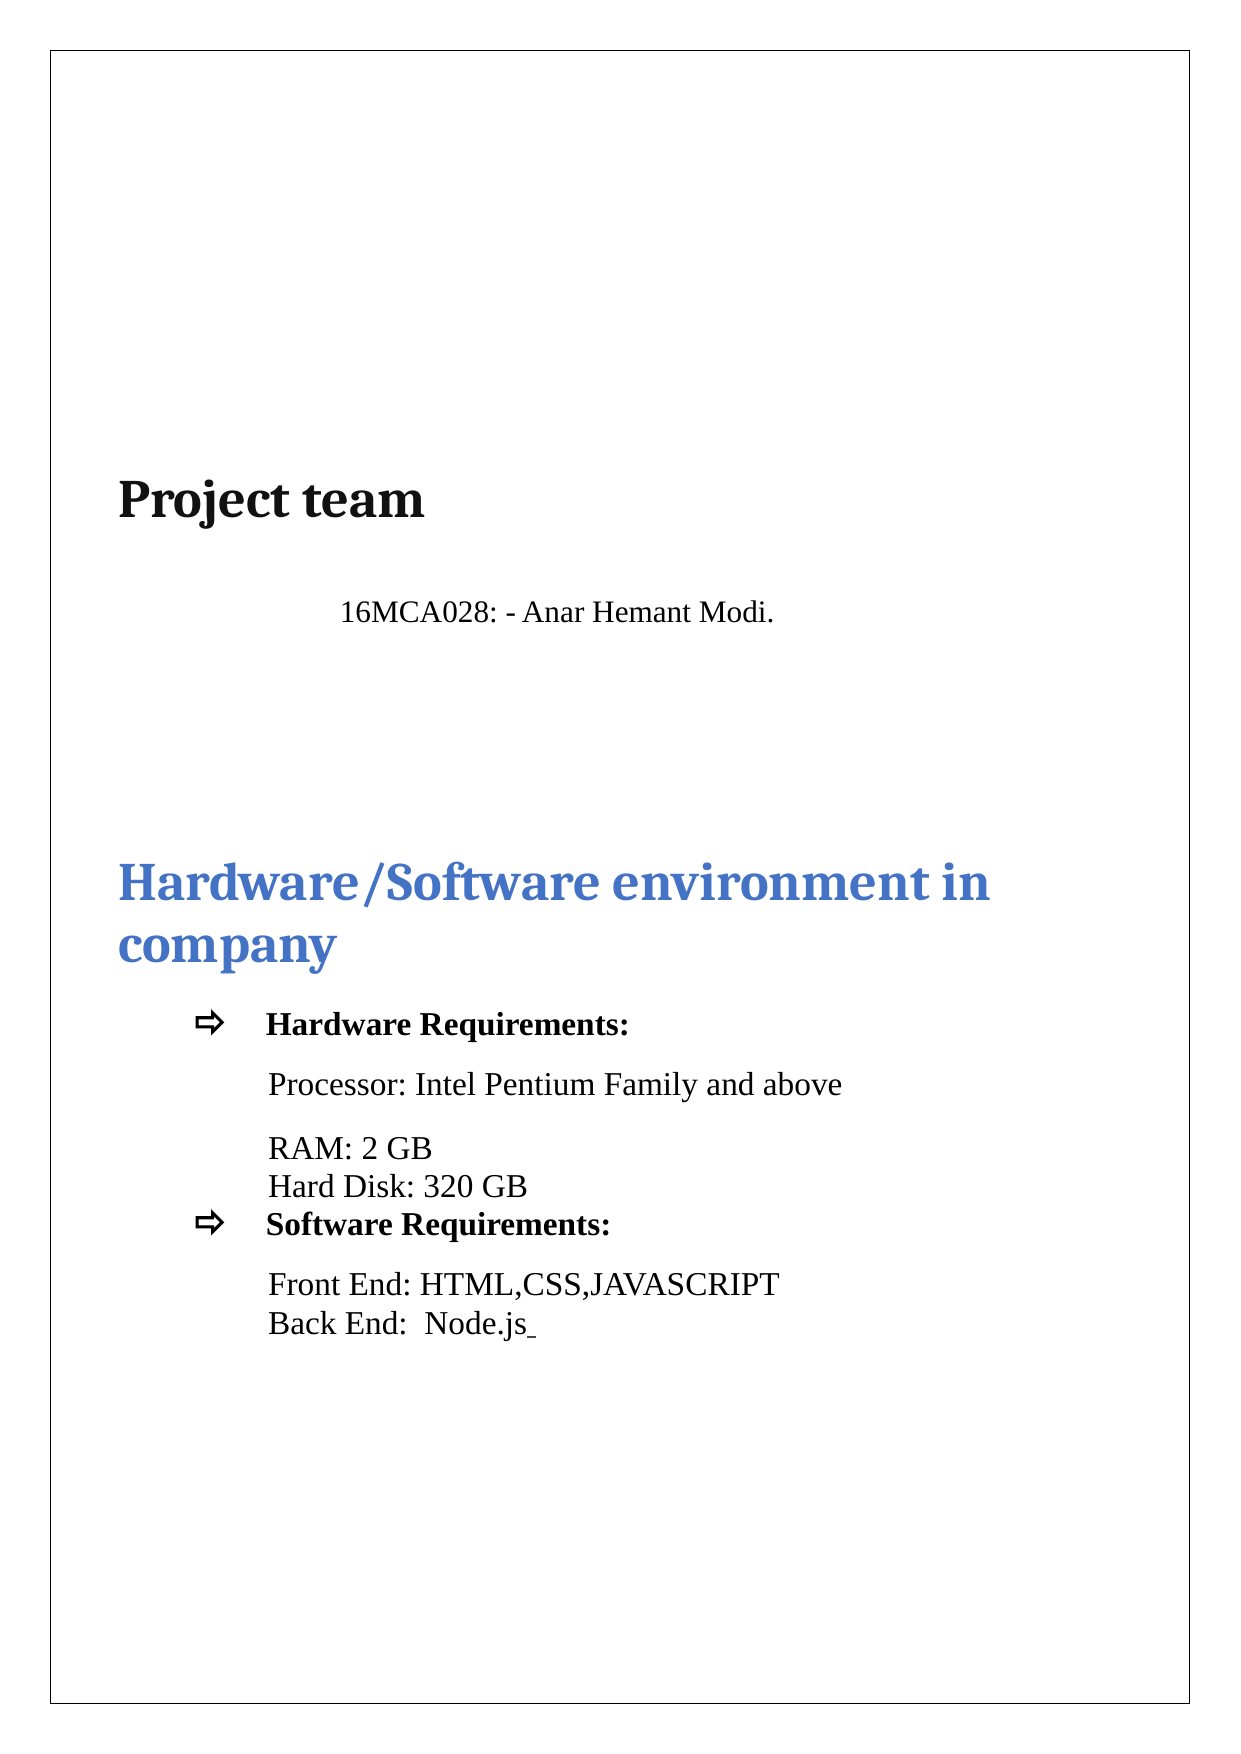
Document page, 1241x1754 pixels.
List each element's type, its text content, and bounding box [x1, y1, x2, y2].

text Hard Disk: 320 GB [193, 1166, 1122, 1204]
text RAM: 2 GB [268, 1128, 1122, 1166]
subtitle Project team [118, 469, 1122, 531]
list Hardware Requirements: [193, 1004, 1122, 1044]
text 16MCA028: - Anar Hemant Modi. [118, 593, 1122, 629]
subtitle Processor: Intel Pentium Family and above [193, 1064, 1122, 1103]
text Back End: Node.js [193, 1303, 1122, 1341]
subtitle Hardware/Software environment in company [118, 851, 1122, 976]
list Software Requirements: [193, 1204, 1122, 1244]
text Front End: HTML,CSS,JAVASCRIPT [268, 1264, 1122, 1303]
